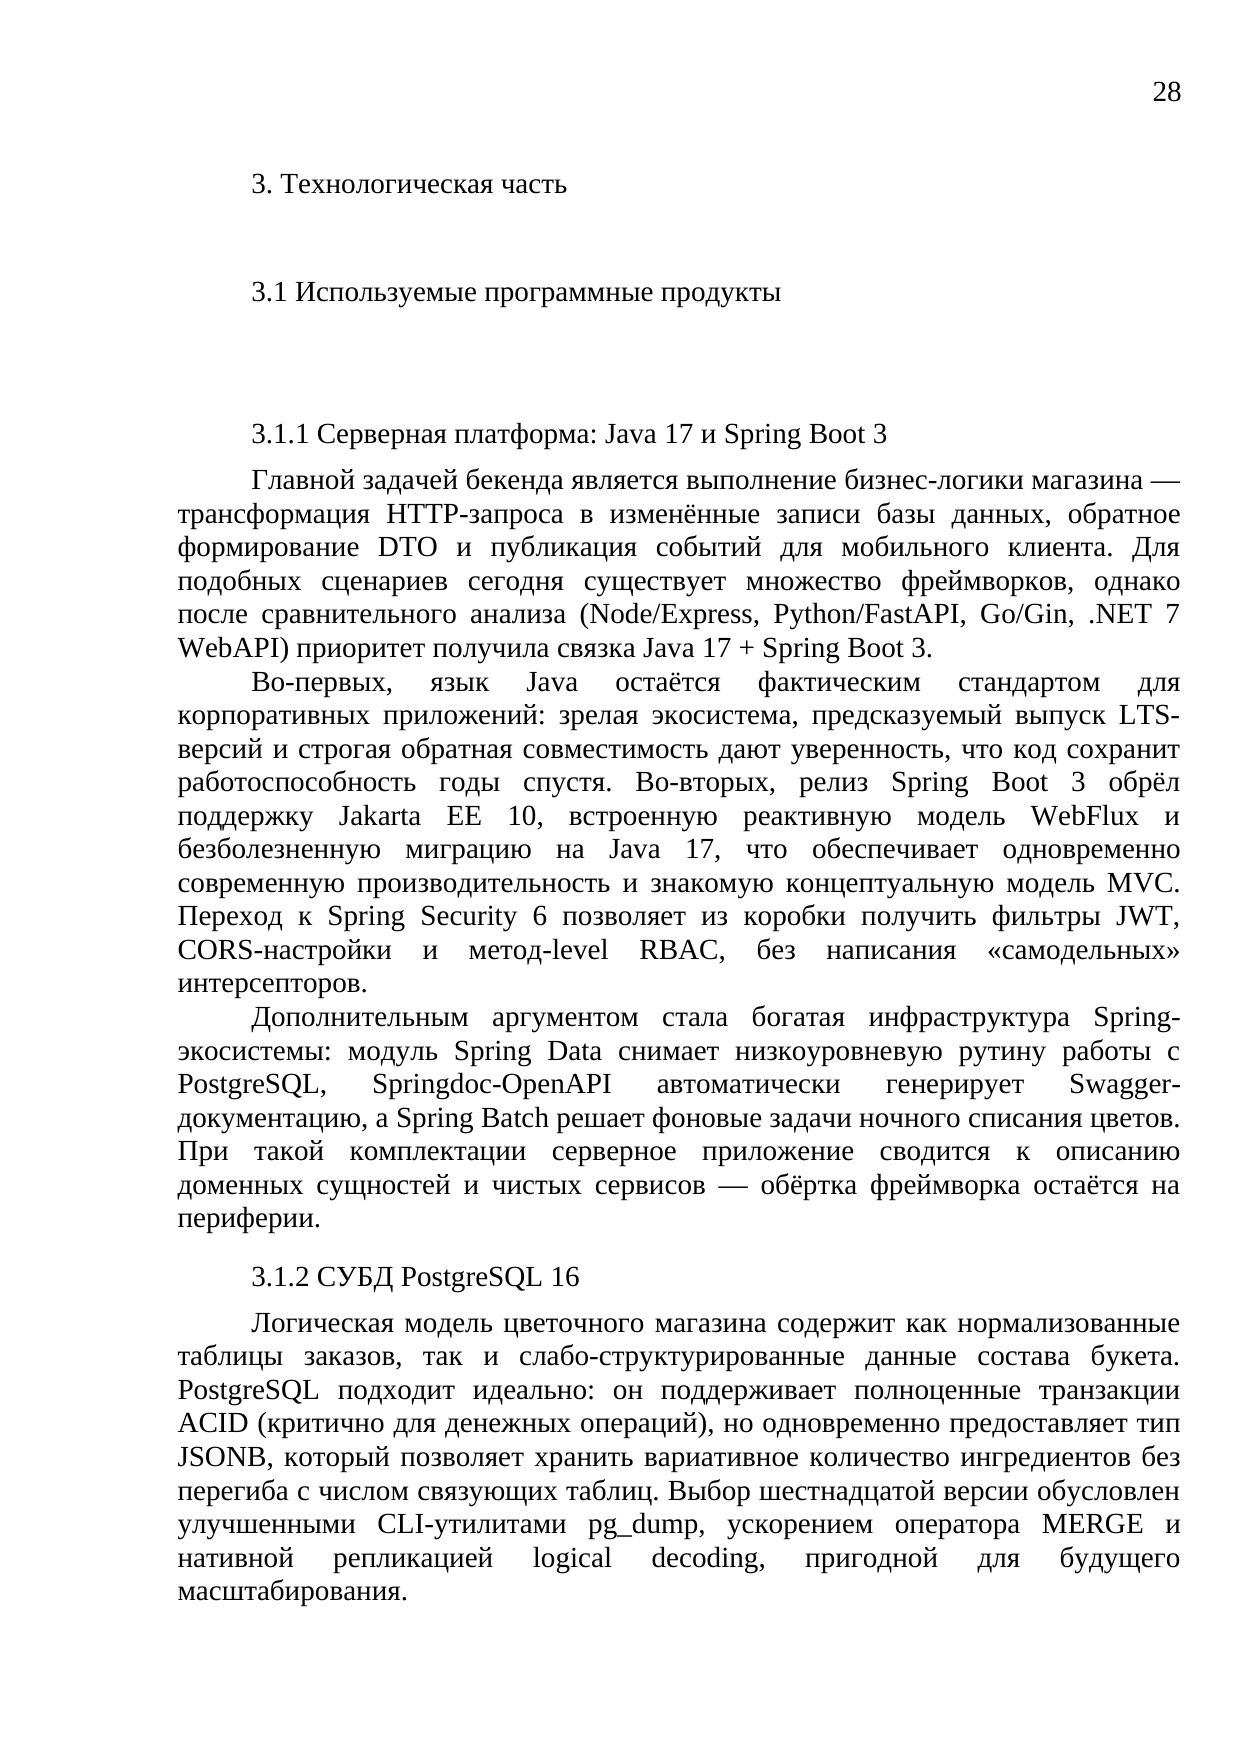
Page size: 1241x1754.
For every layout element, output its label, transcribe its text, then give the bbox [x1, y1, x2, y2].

subtitle 3.1.2 СУБД PostgreSQL 16 [251, 1259, 1181, 1292]
subtitle 3.1 Используемые программные продукты [177, 274, 1181, 308]
subtitle 3. Технологическая часть [177, 166, 1181, 199]
text Логическая модель цветочного магазина содержит как нормализованные таблицы заказов, так и слабо-структурированные данные состава букета. PostgreSQL подходит идеально: он поддерживает полноценные транзакции ACID (критично для денежных операций), но одновременно предоставляет тип JSONB, который позволяет хранить вариативное количество ингредиентов без перегиба с числом связующих таблиц. Выбор шестнадцатой версии обусловлен улучшенными CLI-утилитами pg_dump, ускорением оператора MERGE и нативной репликацией logical decoding, пригодной для будущего масштабирования. [177, 1305, 1181, 1607]
text Во-первых, язык Java остаётся фактическим стандартом для корпоративных приложений: зрелая экосистема, предсказуемый выпуск LTS-версий и строгая обратная совместимость дают уверенность, что код сохранит работоспособность годы спустя. Во-вторых, релиз Spring Boot 3 обрёл поддержку Jakarta EE 10, встроенную реактивную модель WebFlux и безболезненную миграцию на Java 17, что обеспечивает одновременно современную производительность и знакомую концептуальную модель MVC. Переход к Spring Security 6 позволяет из коробки получить фильтры JWT, CORS-настройки и метод-level RBAC, без написания «самодельных» интерсепторов. [177, 664, 1181, 999]
subtitle 3.1.1 Серверная платформа: Java 17 и Spring Boot 3 [177, 416, 1181, 450]
text Главной задачей бекенда является выполнение бизнес-логики магазина — трансформация HTTP-запроса в изменённые записи базы данных, обратное формирование DTO и публикация событий для мобильного клиента. Для подобных сценариев сегодня существует множество фреймворков, однако после сравнительного анализа (Node/Express, Python/FastAPI, Go/Gin, .NET 7 WebAPI) приоритет получила связка Java 17 + Spring Boot 3. [177, 462, 1181, 664]
text Дополнительным аргументом стала богатая инфраструктура Spring-экосистемы: модуль Spring Data снимает низкоуровневую рутину работы с PostgreSQL, Springdoc-OpenAPI автоматически генерирует Swagger-документацию, а Spring Batch решает фоновые задачи ночного списания цветов. При такой комплектации серверное приложение сводится к описанию доменных сущностей и чистых сервисов — обёртка фреймворка остаётся на периферии. [177, 999, 1181, 1234]
